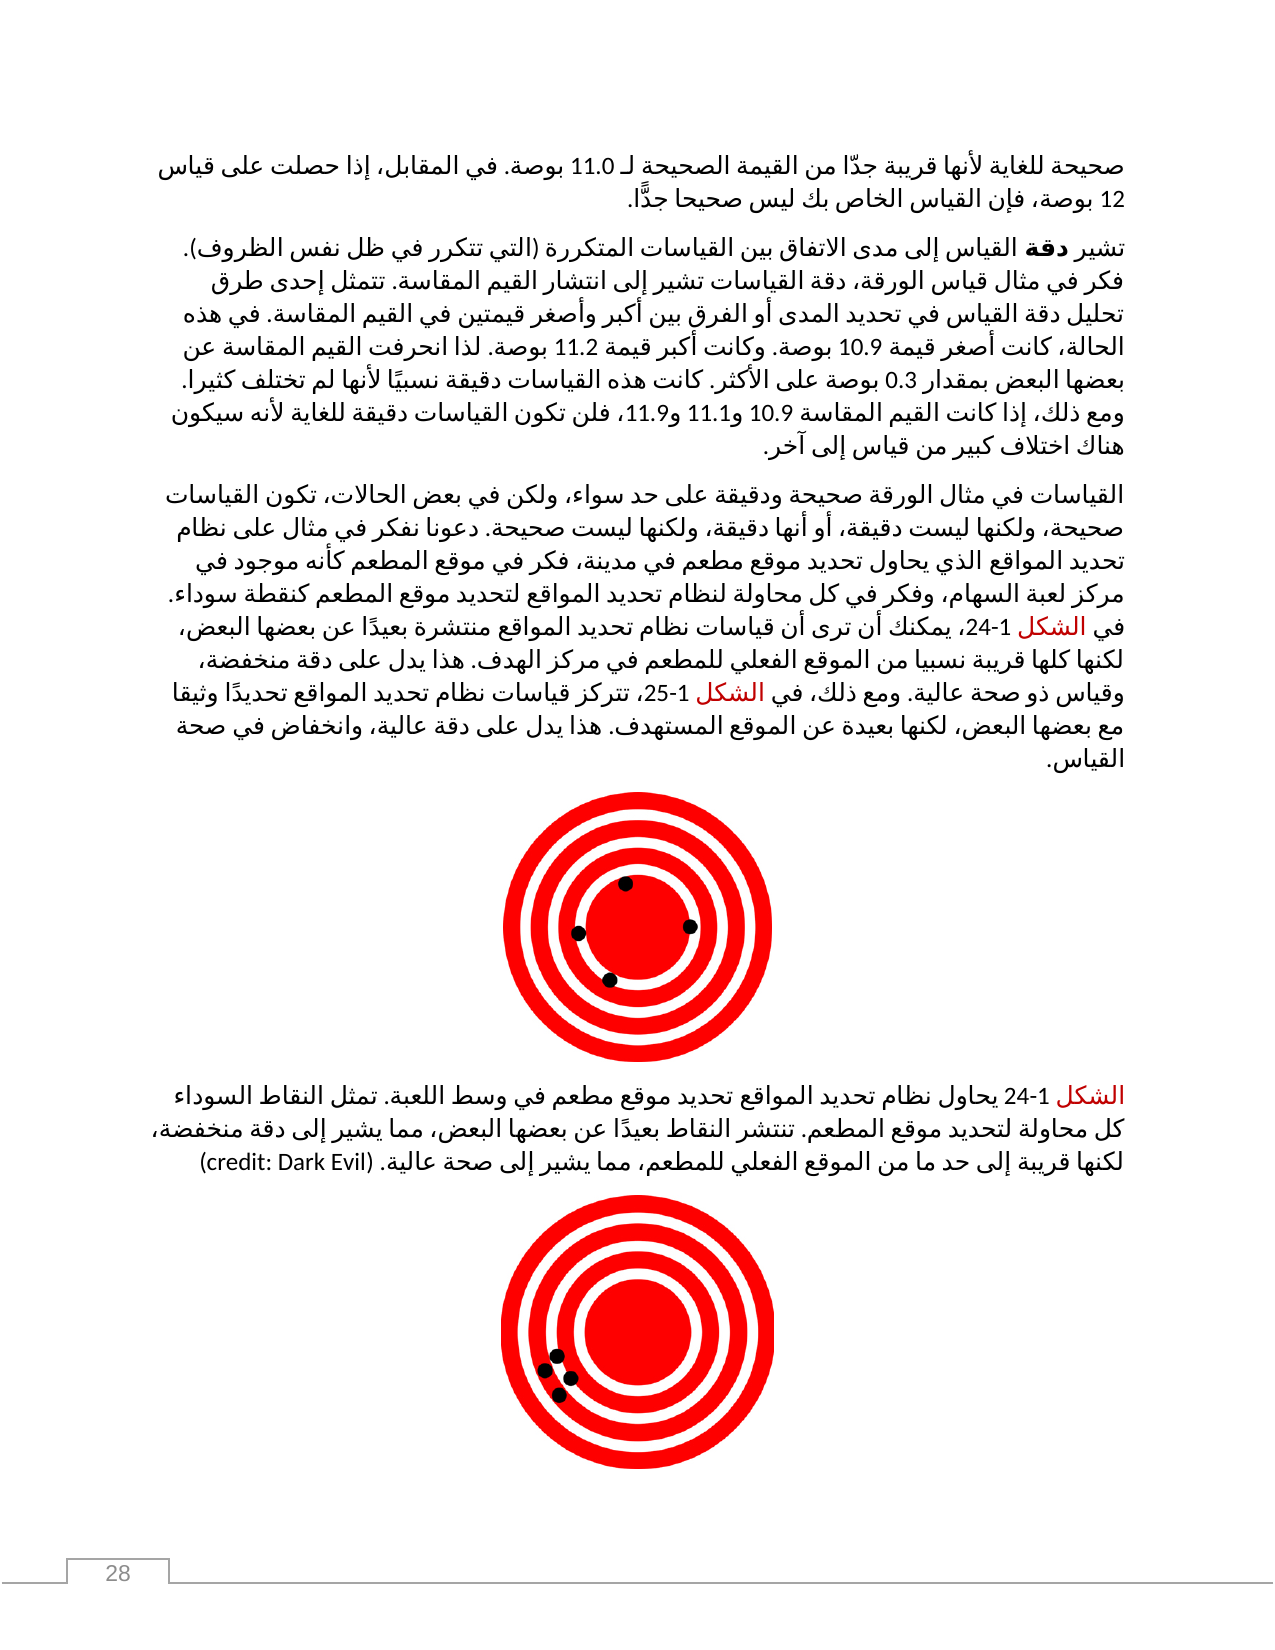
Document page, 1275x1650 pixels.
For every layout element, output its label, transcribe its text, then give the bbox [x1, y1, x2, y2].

text تشير دقة القياس إلى مدى الاتفاق بين القياسات المتكررة (التي تتكرر في ظل نفس الظروف). فكر في مثال قياس الورقة، دقة القياسات تشير إلى انتشار القيم المقاسة. تتمثل إحدى طرق تحليل دقة القياس في تحديد المدى أو الفرق بين أكبر وأصغر قيمتين في القيم المقاسة. في هذه الحالة، كانت أصغر قيمة 10.9 بوصة. وكانت أكبر قيمة 11.2 بوصة. لذا انحرفت القيم المقاسة عن بعضها البعض بمقدار 0.3 بوصة على الأكثر. كانت هذه القياسات دقيقة نسبيًا لأنها لم تختلف كثيرا. ومع ذلك، إذا كانت القيم المقاسة 10.9 و11.1 و11.9، فلن تكون القياسات دقيقة للغاية لأنه سيكون هناك اختلاف كبير من قياس إلى آخر. [150, 232, 1125, 461]
text القياسات في مثال الورقة صحيحة ودقيقة على حد سواء، ولكن في بعض الحالات، تكون القياسات صحيحة، ولكنها ليست دقيقة، أو أنها دقيقة، ولكنها ليست صحيحة. دعونا نفكر في مثال على نظام تحديد المواقع الذي يحاول تحديد موقع مطعم في مدينة، فكر في موقع المطعم كأنه موجود في مركز لعبة السهام، وفكر في كل محاولة لنظام تحديد المواقع لتحديد موقع المطعم كنقطة سوداء. في الشكل 1-24، يمكنك أن ترى أن قياسات نظام تحديد المواقع منتشرة بعيدًا عن بعضها البعض، لكنها كلها قريبة نسبيا من الموقع الفعلي للمطعم في مركز الهدف. هذا يدل على دقة منخفضة، وقياس ذو صحة عالية. ومع ذلك، في الشكل 1-25، تتركز قياسات نظام تحديد المواقع تحديدًا وثيقا مع بعضها البعض، لكنها بعيدة عن الموقع المستهدف. هذا يدل على دقة عالية، وانخفاض في صحة القياس. [150, 479, 1125, 773]
picture [501, 1195, 774, 1469]
picture [503, 792, 772, 1062]
text الشكل 1-24 يحاول نظام تحديد المواقع تحديد موقع مطعم في وسط اللعبة. تمثل النقاط السوداء كل محاولة لتحديد موقع المطعم. تنتشر النقاط بعيدًا عن بعضها البعض، مما يشير إلى دقة منخفضة، لكنها قريبة إلى حد ما من الموقع الفعلي للمطعم، مما يشير إلى صحة عالية. (credit: Dark Evil) [150, 1080, 1125, 1176]
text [150, 150, 1125, 213]
